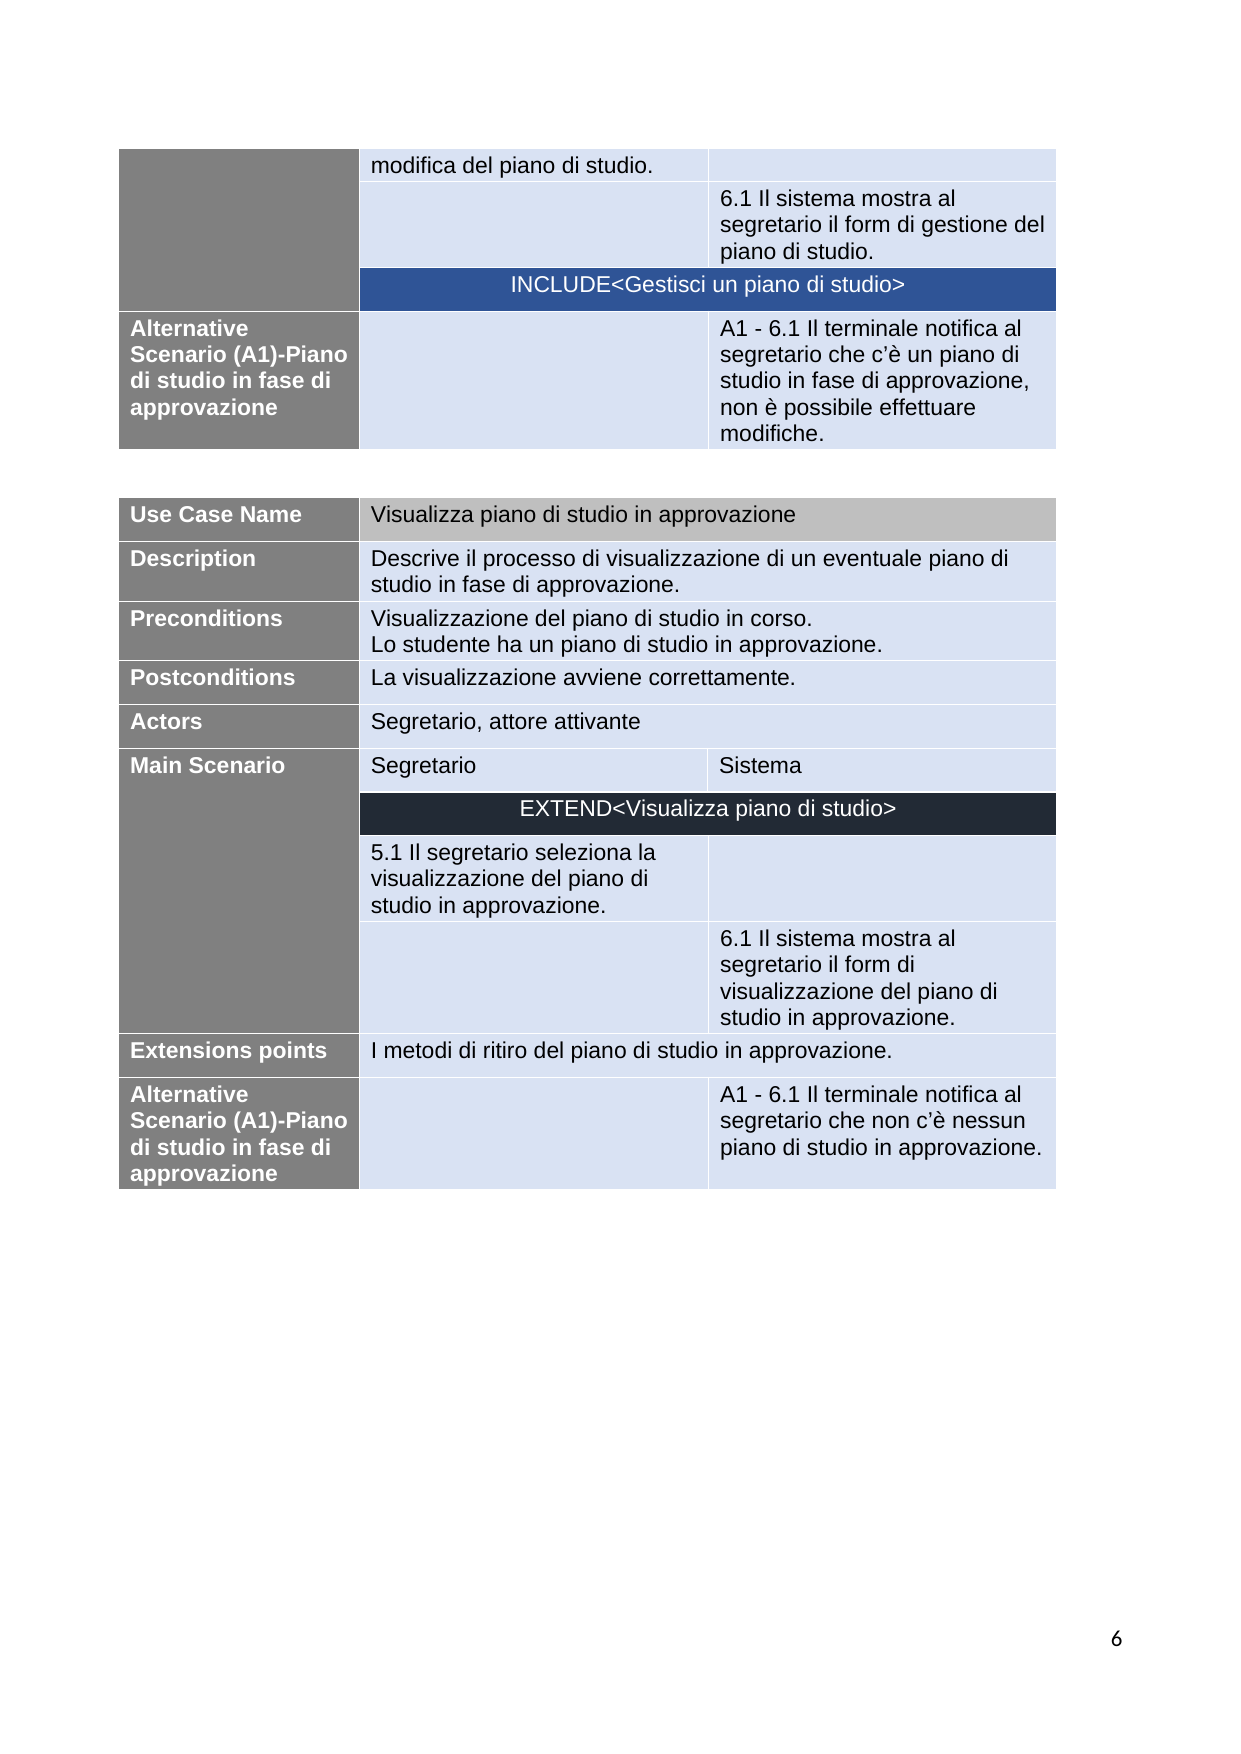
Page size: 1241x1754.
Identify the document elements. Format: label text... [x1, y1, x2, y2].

table_cell Postconditions [119, 661, 359, 704]
table_cell 6.1 Il sistema mostra al segretario il form di gestione del piano di studio. [709, 182, 1056, 267]
table_cell EXTEND<Visualizza piano di studio> [360, 793, 1056, 835]
table_cell [360, 312, 708, 449]
table_cell [360, 1078, 708, 1189]
table_cell Preconditions [119, 602, 359, 660]
table_cell Extensions points [119, 1034, 359, 1077]
table_cell 5.1 Il segretario seleziona la visualizzazione del piano di studio in approvazione. [360, 836, 708, 921]
table_cell Alternative Scenario (A1)-Piano di studio in fase di approvazione [119, 312, 359, 449]
table_cell Actors [119, 705, 359, 748]
table_cell Visualizzazione del piano di studio in corso. Lo studente ha un piano di studio in approvazione. [360, 602, 1056, 660]
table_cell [360, 149, 708, 181]
table_cell Description [119, 542, 359, 601]
table_cell 6.1 Il sistema mostra al segretario il form di visualizzazione del piano di studio in approvazione. [709, 922, 1056, 1033]
table_cell A1 - 6.1 Il terminale notifica al segretario che c’è un piano di studio in fase di approvazione, non è possibile effettuare modifiche. [709, 312, 1056, 449]
table_cell I metodi di ritiro del piano di studio in approvazione. [360, 1034, 1056, 1077]
table_cell Sistema [708, 749, 1056, 791]
table_cell Descrive il processo di visualizzazione di un eventuale piano di studio in fase di approvazione. [360, 542, 1056, 601]
table_cell INCLUDE<Gestisci un piano di studio> [360, 268, 1056, 311]
table_cell [709, 836, 1056, 921]
table_cell La visualizzazione avviene correttamente. [360, 661, 1056, 704]
table_cell Segretario [360, 749, 707, 791]
table_header Use Case Name [119, 498, 359, 541]
table_cell [360, 922, 708, 1033]
table_cell Alternative Scenario (A1)-Piano di studio in fase di approvazione [119, 1078, 359, 1189]
table_header Visualizza piano di studio in approvazione [360, 498, 1056, 541]
table_cell Main Scenario [119, 749, 359, 1033]
table_cell [709, 149, 1056, 181]
table_cell A1 - 6.1 Il terminale notifica al segretario che non c’è nessun piano di studio in approvazione. [709, 1078, 1056, 1189]
table_cell Segretario, attore attivante [360, 705, 1056, 748]
table_cell [360, 182, 708, 267]
